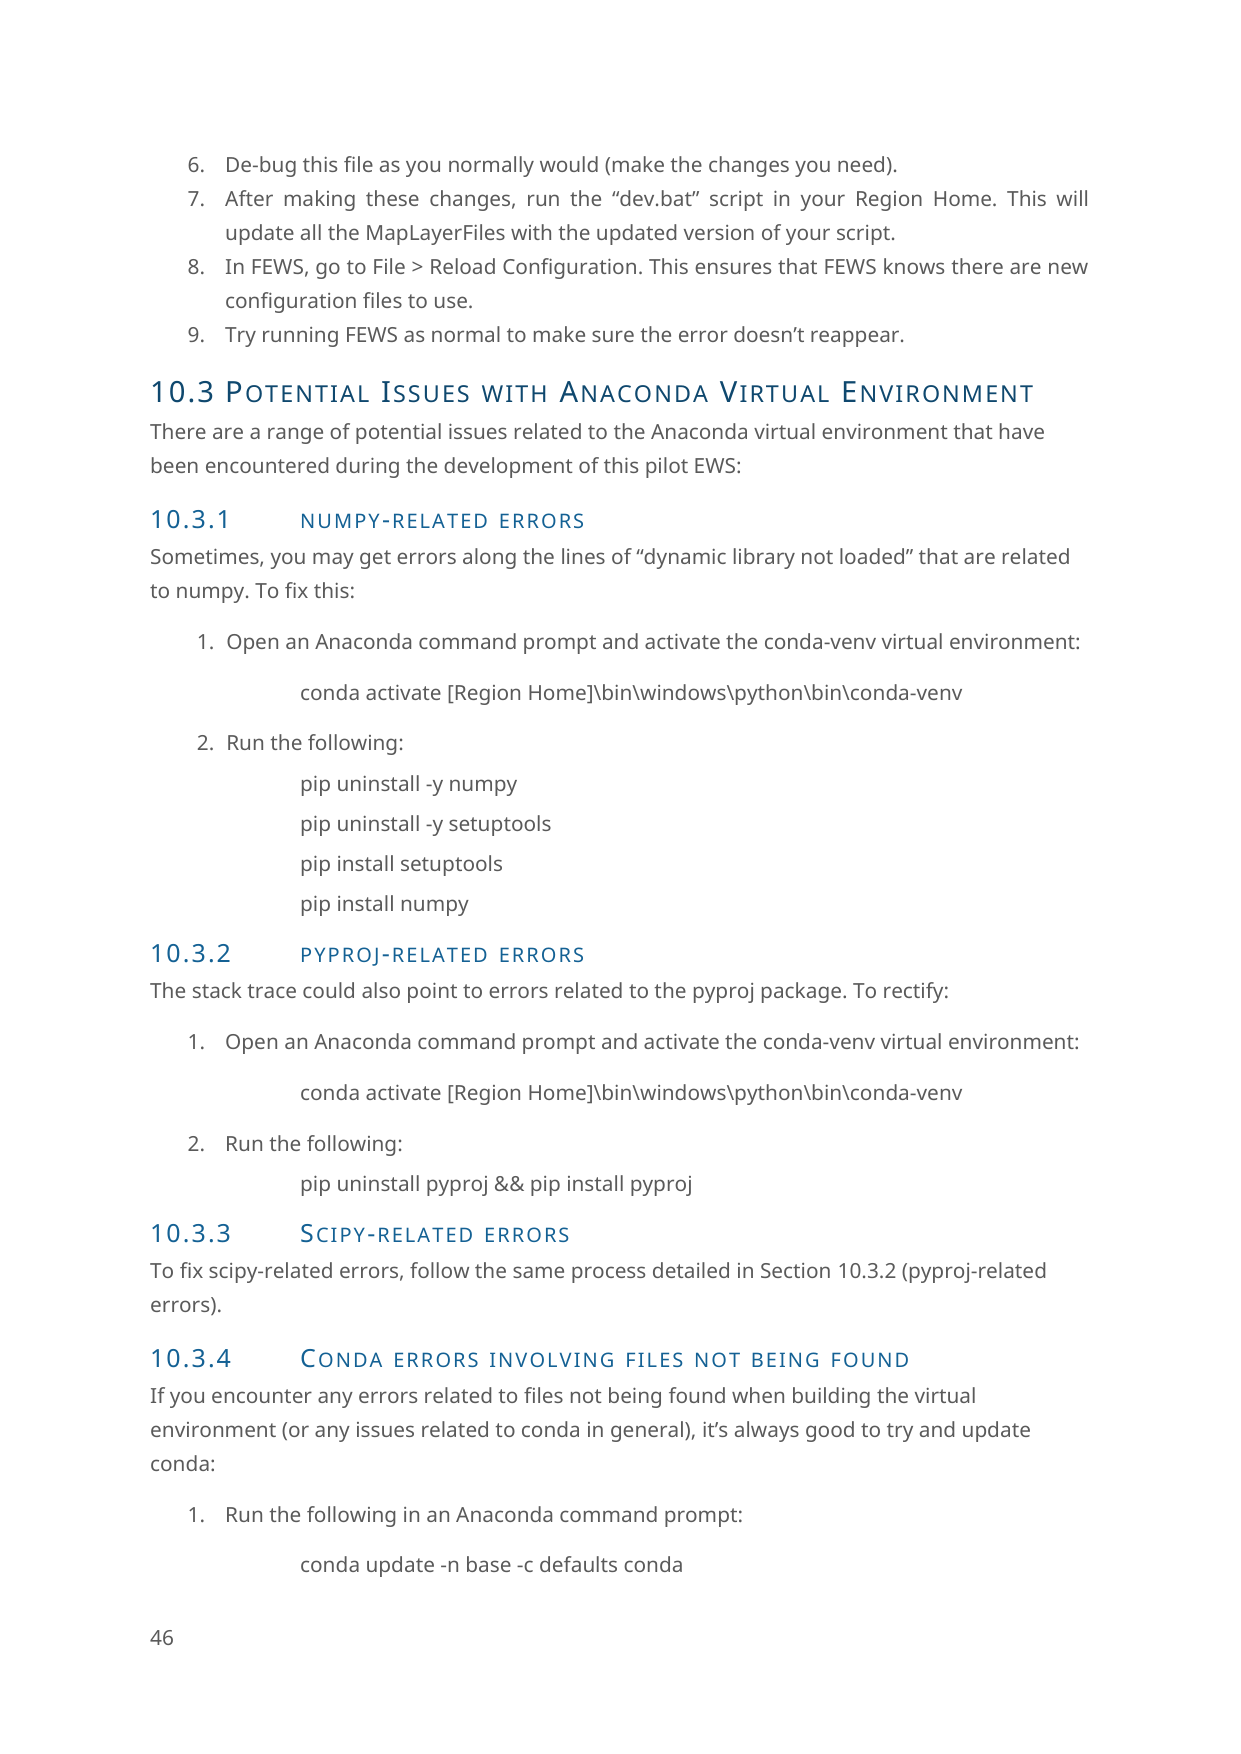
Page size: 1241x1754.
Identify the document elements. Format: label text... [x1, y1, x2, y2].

text The stack trace could also point to errors related to the pyproj package. To rectify: [150, 976, 1090, 1005]
text pip uninstall pyproj && pip install pyproj [300, 1169, 1090, 1197]
list Run the following in an Anaconda command prompt: [187, 1500, 1090, 1528]
subtitle pyproj-related errors [150, 936, 1090, 970]
text conda update -n base -c defaults conda [300, 1551, 1090, 1579]
text To fix scipy-related errors, follow the same process detailed in Section 8.1.2 (pyproj-related errors). [150, 1256, 1090, 1318]
text conda activate [Region Home]\bin\windows\python\bin\conda-venv [300, 1078, 1090, 1106]
list De-bug this file as you normally would (make the changes you need). [187, 150, 1090, 178]
text pip install numpy [300, 889, 1090, 918]
text pip install setuptools [300, 849, 1090, 878]
list Run the following: [187, 1129, 1090, 1157]
text Sometimes, you may get errors along the lines of “dynamic library not loaded” that are related to numpy. To fix this: [150, 542, 1090, 604]
list Run the following: [197, 728, 1090, 757]
list In FEWS, go to File > Reload Configuration. This ensures that FEWS knows there are new configuration files to use. [187, 252, 1090, 315]
text conda activate [Region Home]\bin\windows\python\bin\conda-venv [300, 678, 1090, 706]
subtitle Potential Issues with Anaconda Virtual Environment [150, 371, 1090, 411]
list Try running FEWS as normal to make sure the error doesn’t reappear. [187, 320, 1090, 349]
text There are a range of potential issues related to the Anaconda virtual environment that have been encountered during the development of this pilot EWS: [150, 417, 1090, 479]
list Open an Anaconda command prompt and activate the conda-venv virtual environment: [197, 627, 1090, 655]
subtitle Conda errors involving files not being found [150, 1341, 1090, 1375]
text If you encounter any errors related to files not being found when building the virtual environment (or any issues related to conda in general), it’s always good to try and update conda: [150, 1381, 1090, 1477]
subtitle Scipy-related errors [150, 1216, 1090, 1249]
subtitle numpy-related errors [150, 502, 1090, 536]
list Open an Anaconda command prompt and activate the conda-venv virtual environment: [187, 1027, 1090, 1056]
text pip uninstall -y setuptools [300, 809, 1090, 837]
text pip uninstall -y numpy [300, 769, 1090, 797]
list After making these changes, run the “dev.bat” script in your Region Home. This will update all the MapLayerFiles with the updated version of your script. [187, 184, 1090, 247]
